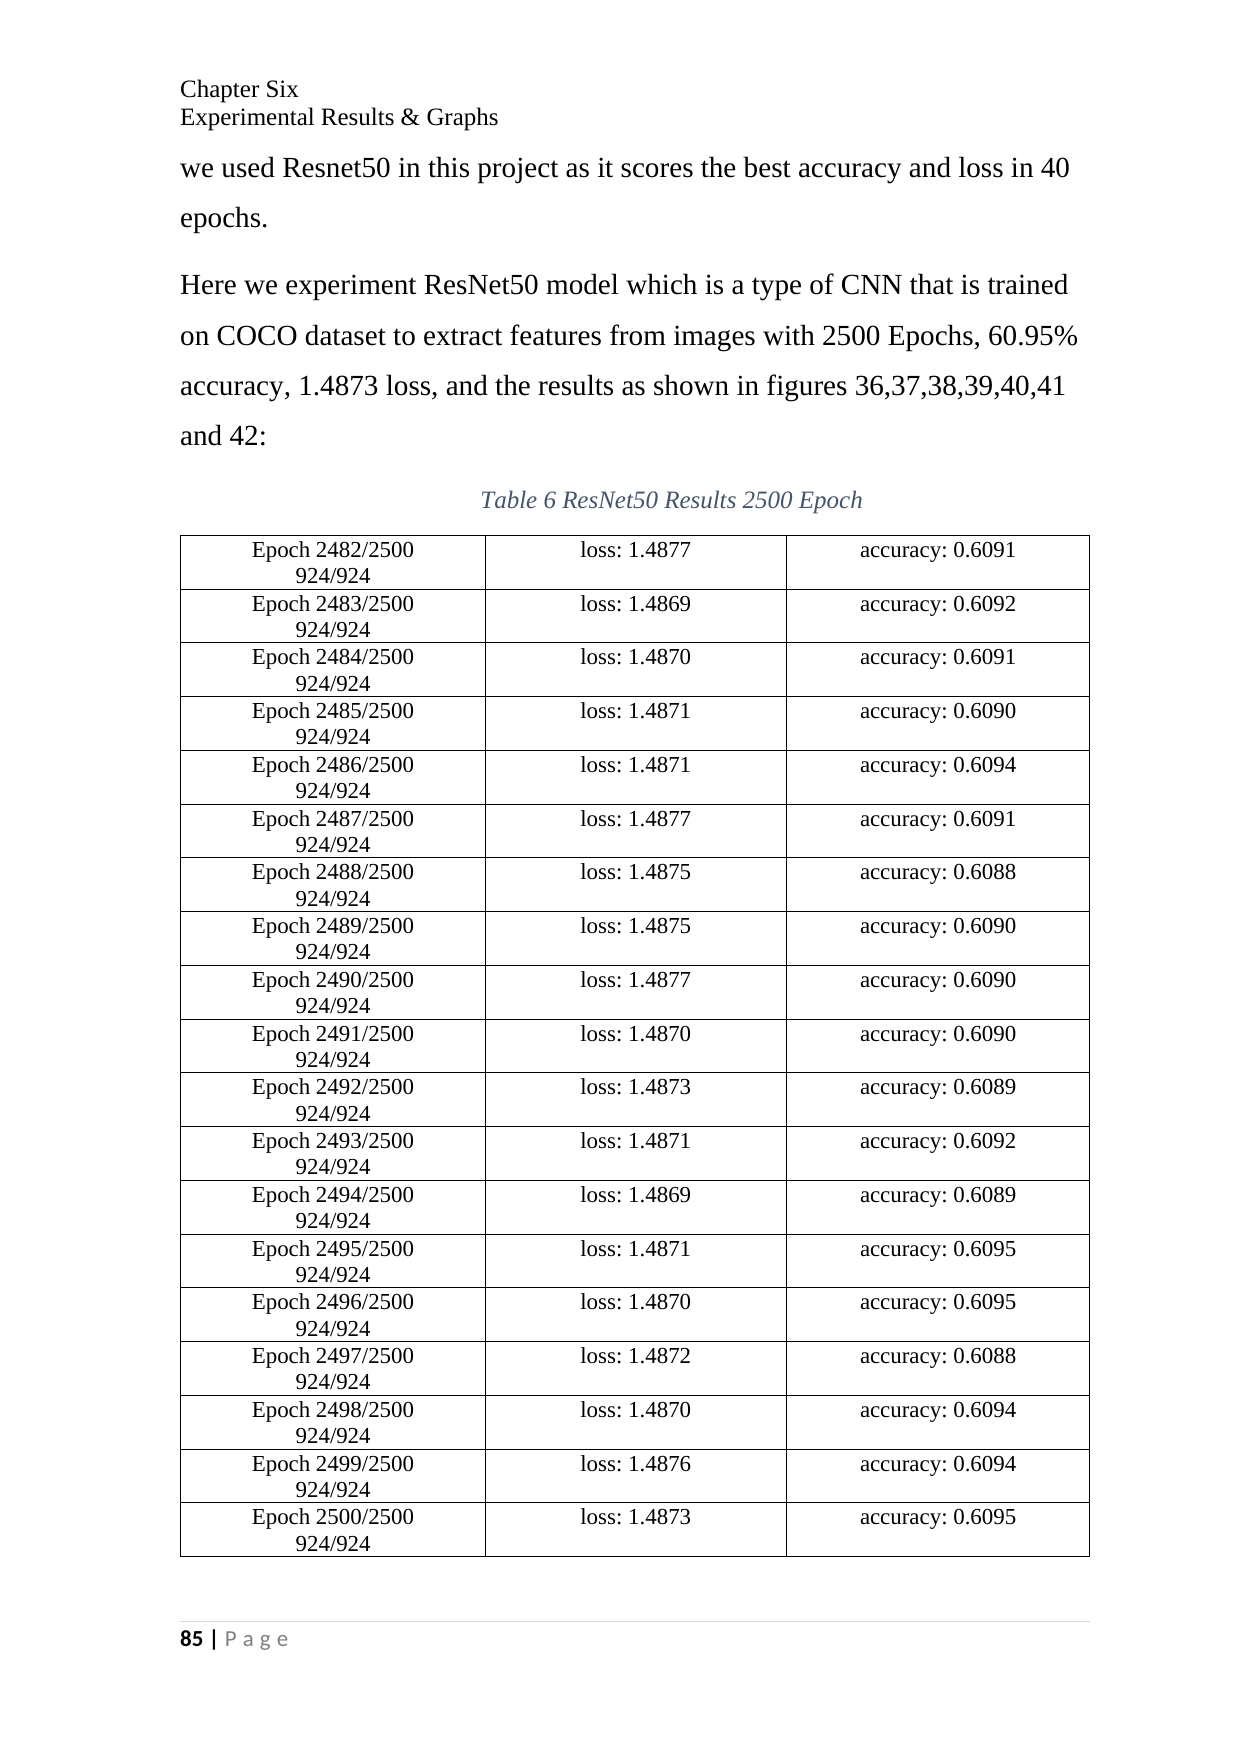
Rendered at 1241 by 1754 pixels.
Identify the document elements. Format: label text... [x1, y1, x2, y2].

text Table 6 ResNet50 Results 2500 Epoch [180, 485, 1090, 514]
table_cell accuracy: 0.6092 [787, 590, 1089, 642]
table_cell Epoch 2490/2500 924/924 [181, 966, 485, 1018]
table_cell loss: 1.4875 [486, 912, 786, 965]
table_cell loss: 1.4877 [486, 966, 786, 1018]
table_cell Epoch 2496/2500 924/924 [181, 1288, 485, 1341]
table_cell accuracy: 0.6092 [787, 1127, 1089, 1180]
table_cell Epoch 2484/2500 924/924 [181, 643, 485, 696]
table_cell accuracy: 0.6091 [787, 805, 1089, 857]
table_cell accuracy: 0.6094 [787, 1396, 1089, 1448]
table_cell accuracy: 0.6090 [787, 1020, 1089, 1072]
table_cell Epoch 2493/2500 924/924 [181, 1127, 485, 1180]
table_cell Epoch 2485/2500 924/924 [181, 697, 485, 750]
table_cell loss: 1.4870 [486, 1020, 786, 1072]
table_cell loss: 1.4875 [486, 858, 786, 911]
table_cell loss: 1.4871 [486, 1127, 786, 1180]
table_cell accuracy: 0.6090 [787, 966, 1089, 1018]
table_cell accuracy: 0.6091 [787, 643, 1089, 696]
table_cell Epoch 2488/2500 924/924 [181, 858, 485, 911]
table_cell loss: 1.4869 [486, 1181, 786, 1233]
table_cell accuracy: 0.6094 [787, 1450, 1089, 1502]
table_cell Epoch 2497/2500 924/924 [181, 1342, 485, 1395]
table_cell Epoch 2494/2500 924/924 [181, 1181, 485, 1233]
table_cell loss: 1.4873 [486, 1073, 786, 1126]
text Here we experiment ResNet50 model which is a type of CNN that is trained on COCO dataset to extract features from images with 2500 Epochs, 60.95% accuracy, 1.4873 loss, and the results as shown in figures 36,37,38,39,40,41 and 42: [180, 267, 1090, 452]
table_cell Epoch 2487/2500 924/924 [181, 805, 485, 857]
table_cell loss: 1.4873 [486, 1503, 786, 1556]
text we used Resnet50 in this project as it scores the best accuracy and loss in 40 epochs. [180, 150, 1090, 234]
table_cell Epoch 2486/2500 924/924 [181, 751, 485, 803]
table_cell loss: 1.4869 [486, 590, 786, 642]
table_cell accuracy: 0.6090 [787, 912, 1089, 965]
table_cell Epoch 2492/2500 924/924 [181, 1073, 485, 1126]
table_cell Epoch 2495/2500 924/924 [181, 1235, 485, 1287]
table_cell loss: 1.4876 [486, 1450, 786, 1502]
table_cell accuracy: 0.6088 [787, 858, 1089, 911]
table_cell accuracy: 0.6094 [787, 751, 1089, 803]
table_cell loss: 1.4872 [486, 1342, 786, 1395]
table_cell Epoch 2491/2500 924/924 [181, 1020, 485, 1072]
table_cell Epoch 2483/2500 924/924 [181, 590, 485, 642]
table_cell accuracy: 0.6089 [787, 1181, 1089, 1233]
table_cell accuracy: 0.6090 [787, 697, 1089, 750]
table_header accuracy: 0.6091 [787, 536, 1089, 588]
table_cell accuracy: 0.6095 [787, 1288, 1089, 1341]
table_cell accuracy: 0.6088 [787, 1342, 1089, 1395]
table_cell loss: 1.4870 [486, 643, 786, 696]
table_header loss: 1.4877 [486, 536, 786, 588]
table_cell loss: 1.4871 [486, 751, 786, 803]
table_header Epoch 2482/2500 924/924 [181, 536, 485, 588]
table_cell Epoch 2489/2500 924/924 [181, 912, 485, 965]
table_cell Epoch 2500/2500 924/924 [181, 1503, 485, 1556]
table_cell loss: 1.4871 [486, 697, 786, 750]
table_cell loss: 1.4870 [486, 1396, 786, 1448]
table_cell Epoch 2499/2500 924/924 [181, 1450, 485, 1502]
table_cell accuracy: 0.6095 [787, 1503, 1089, 1556]
table_cell Epoch 2498/2500 924/924 [181, 1396, 485, 1448]
table_cell accuracy: 0.6089 [787, 1073, 1089, 1126]
table_cell accuracy: 0.6095 [787, 1235, 1089, 1287]
table_cell loss: 1.4870 [486, 1288, 786, 1341]
table_cell loss: 1.4877 [486, 805, 786, 857]
table_cell loss: 1.4871 [486, 1235, 786, 1287]
